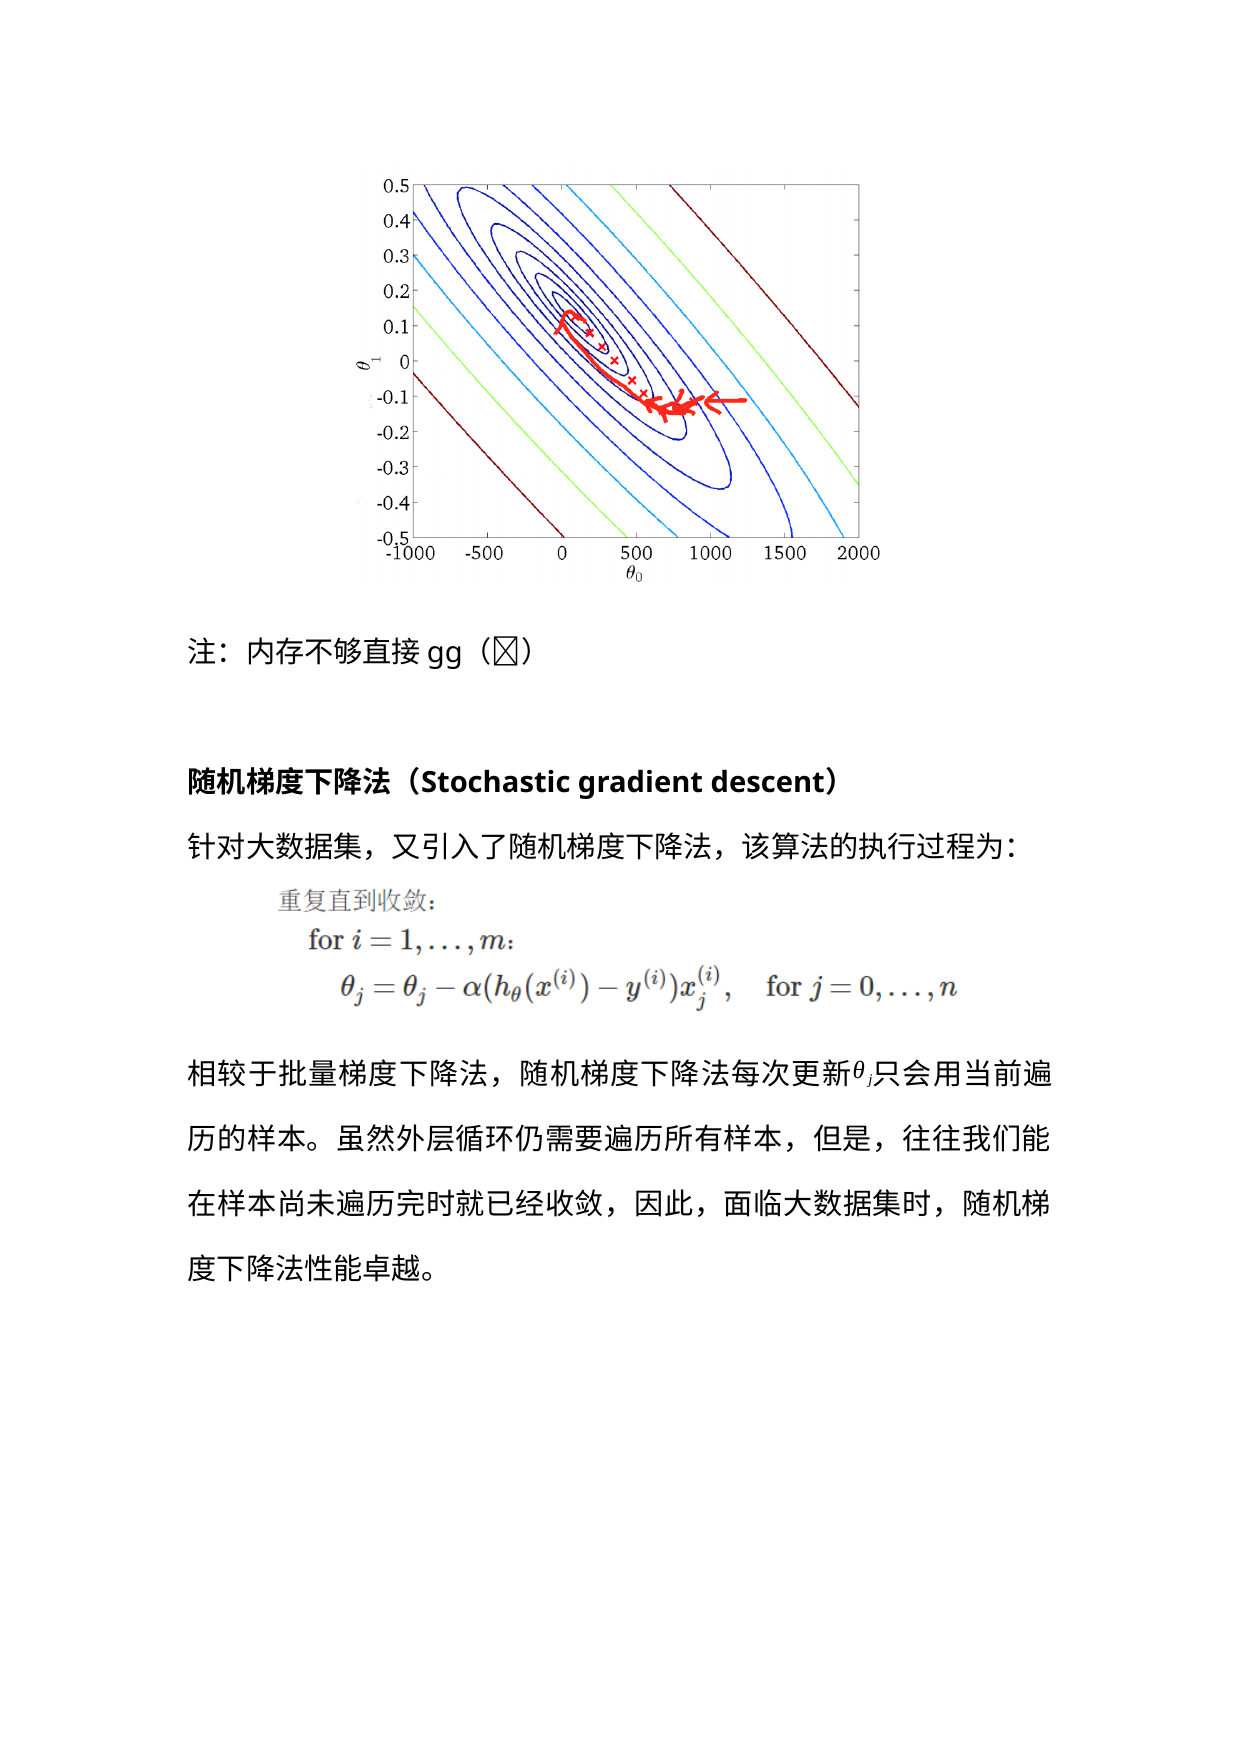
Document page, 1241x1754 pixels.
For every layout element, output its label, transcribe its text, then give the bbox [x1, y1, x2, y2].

picture [264, 877, 977, 1018]
picture [354, 162, 887, 589]
text 相较于批量梯度下降法，随机梯度下降法每次更新只会用当前遍历的样本。虽然外层循环仍需要遍历所有样本，但是，往往我们能在样本尚未遍历完时就已经收敛，因此，面临大数据集时，随机梯度下降法性能卓越。 [187, 1039, 1053, 1299]
text 随机梯度下降法（Stochastic gradient descent） [187, 747, 1053, 812]
text 针对大数据集，又引入了随机梯度下降法，该算法的执行过程为： [187, 812, 1053, 877]
text 注：内存不够直接gg（） [187, 617, 1053, 682]
